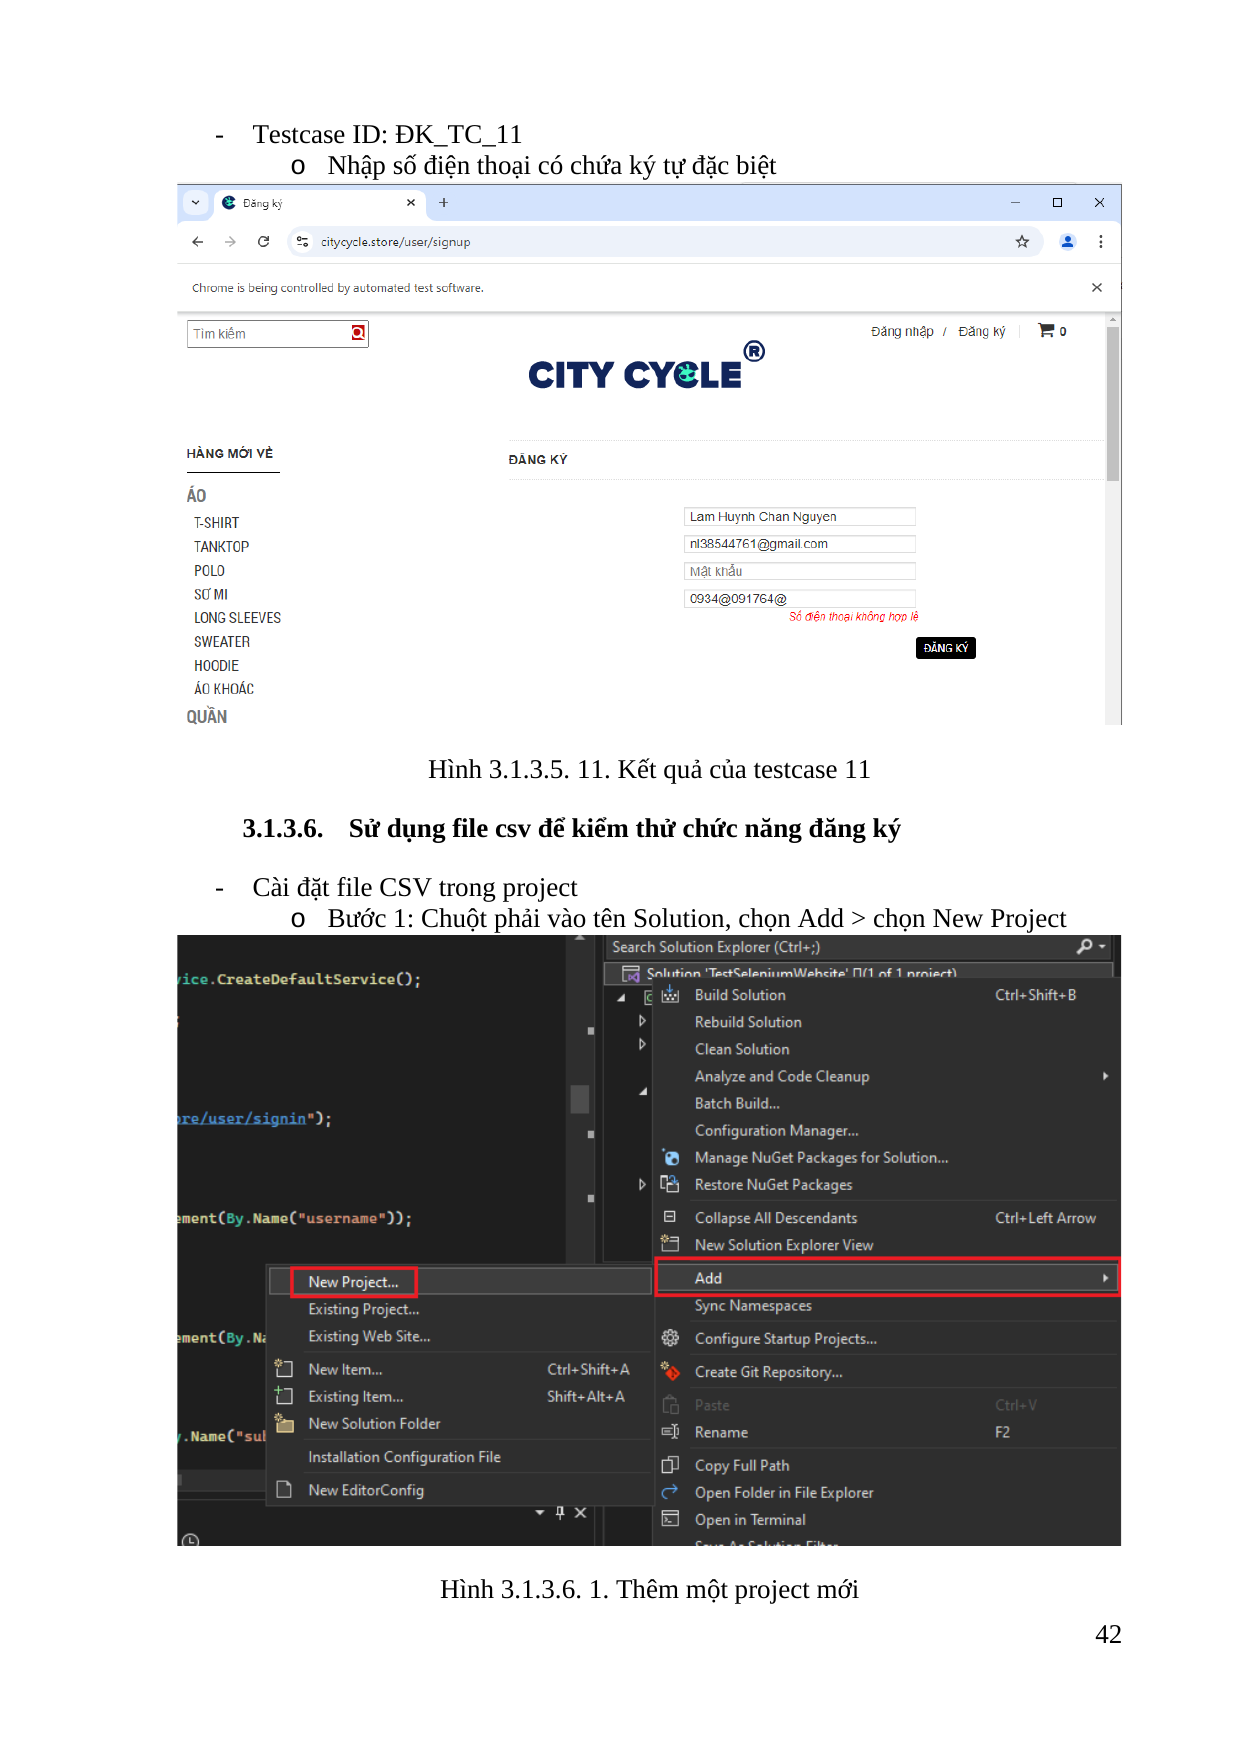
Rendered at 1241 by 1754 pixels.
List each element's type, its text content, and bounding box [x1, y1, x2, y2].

text Hình 3.1.3.5. 11. Kết quả của testcase 11 [177, 753, 1122, 784]
list Testcase ID: ĐK_TC_11 [215, 118, 1122, 149]
list Nhập số điện thoại có chứa ký tự đặc biệt [290, 149, 1122, 182]
list Bước 1: Chuột phải vào tên Solution, chọn Add > chọn New Project [290, 902, 1122, 935]
subtitle Sử dụng file csv để kiểm thử chức năng đăng ký [242, 812, 1122, 843]
list Cài đặt file CSV trong project [215, 871, 1122, 902]
picture [177, 182, 1123, 725]
picture [177, 935, 1122, 1546]
text Hình 3.1.3.6. 1. Thêm một project mới [177, 1574, 1122, 1605]
